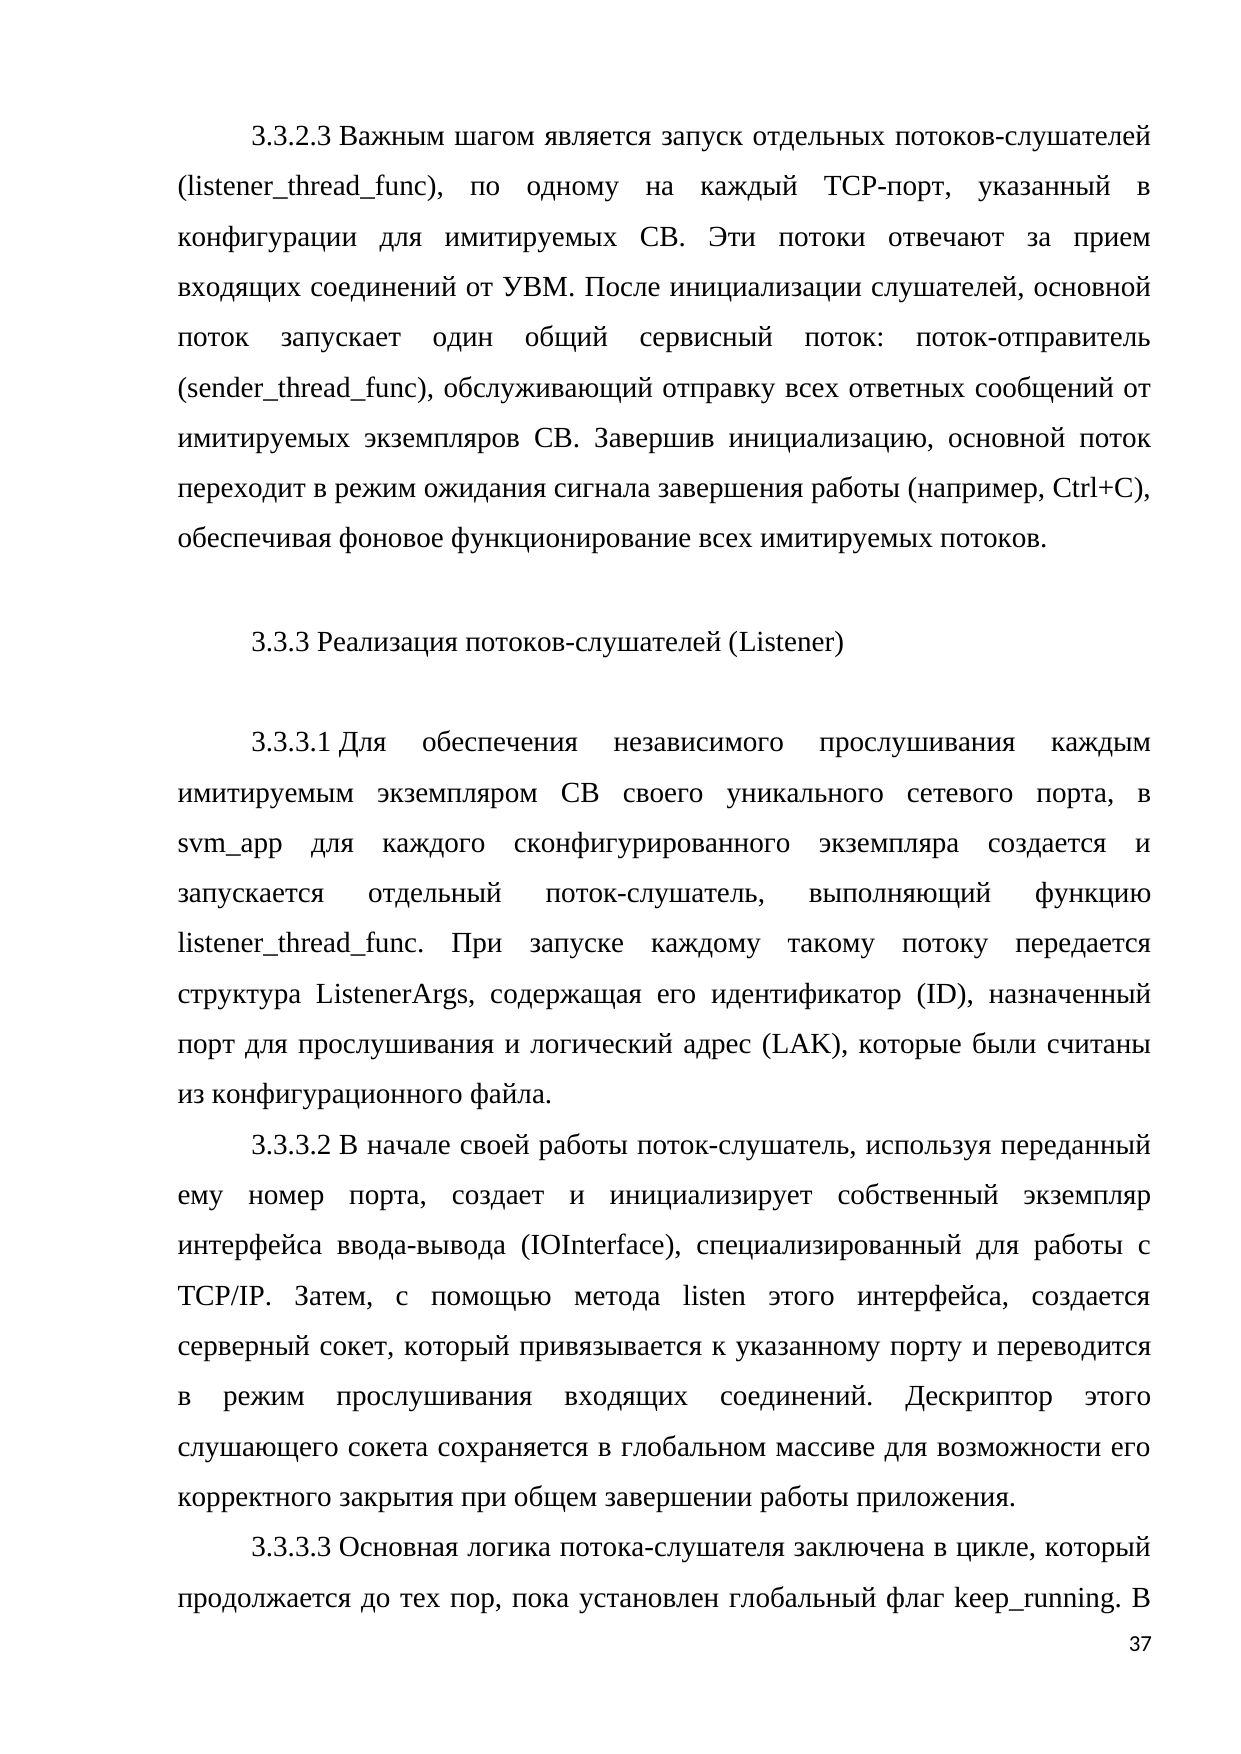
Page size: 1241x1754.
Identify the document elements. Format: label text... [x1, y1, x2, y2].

text Важным шагом является запуск отдельных потоков-слушателей (listener_thread_func), по одному на каждый TCP-порт, указанный в конфигурации для имитируемых СВ. Эти потоки отвечают за прием входящих соединений от УВМ. После инициализации слушателей, основной поток запускает один общий сервисный поток: поток-отправитель (sender_thread_func), обслуживающий отправку всех ответных сообщений от имитируемых экземпляров СВ. Завершив инициализацию, основной поток переходит в режим ожидания сигнала завершения работы (например, Ctrl+C), обеспечивая фоновое функционирование всех имитируемых потоков. [177, 118, 1152, 554]
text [177, 1529, 1152, 1613]
text В начале своей работы поток-слушатель, используя переданный ему номер порта, создает и инициализирует собственный экземпляр интерфейса ввода-вывода (IOInterface), специализированный для работы с TCP/IP. Затем, с помощью метода listen этого интерфейса, создается серверный сокет, который привязывается к указанному порту и переводится в режим прослушивания входящих соединений. Дескриптор этого слушающего сокета сохраняется в глобальном массиве для возможности его корректного закрытия при общем завершении работы приложения. [177, 1127, 1152, 1513]
text Реализация потоков-слушателей (Listener) [177, 624, 1152, 657]
text Для обеспечения независимого прослушивания каждым имитируемым экземпляром СВ своего уникального сетевого порта, в svm_app для каждого сконфигурированного экземпляра создается и запускается отдельный поток-слушатель, выполняющий функцию listener_thread_func. При запуске каждому такому потоку передается структура ListenerArgs, содержащая его идентификатор (ID), назначенный порт для прослушивания и логический адрес (LAK), которые были считаны из конфигурационного файла. [177, 724, 1152, 1110]
